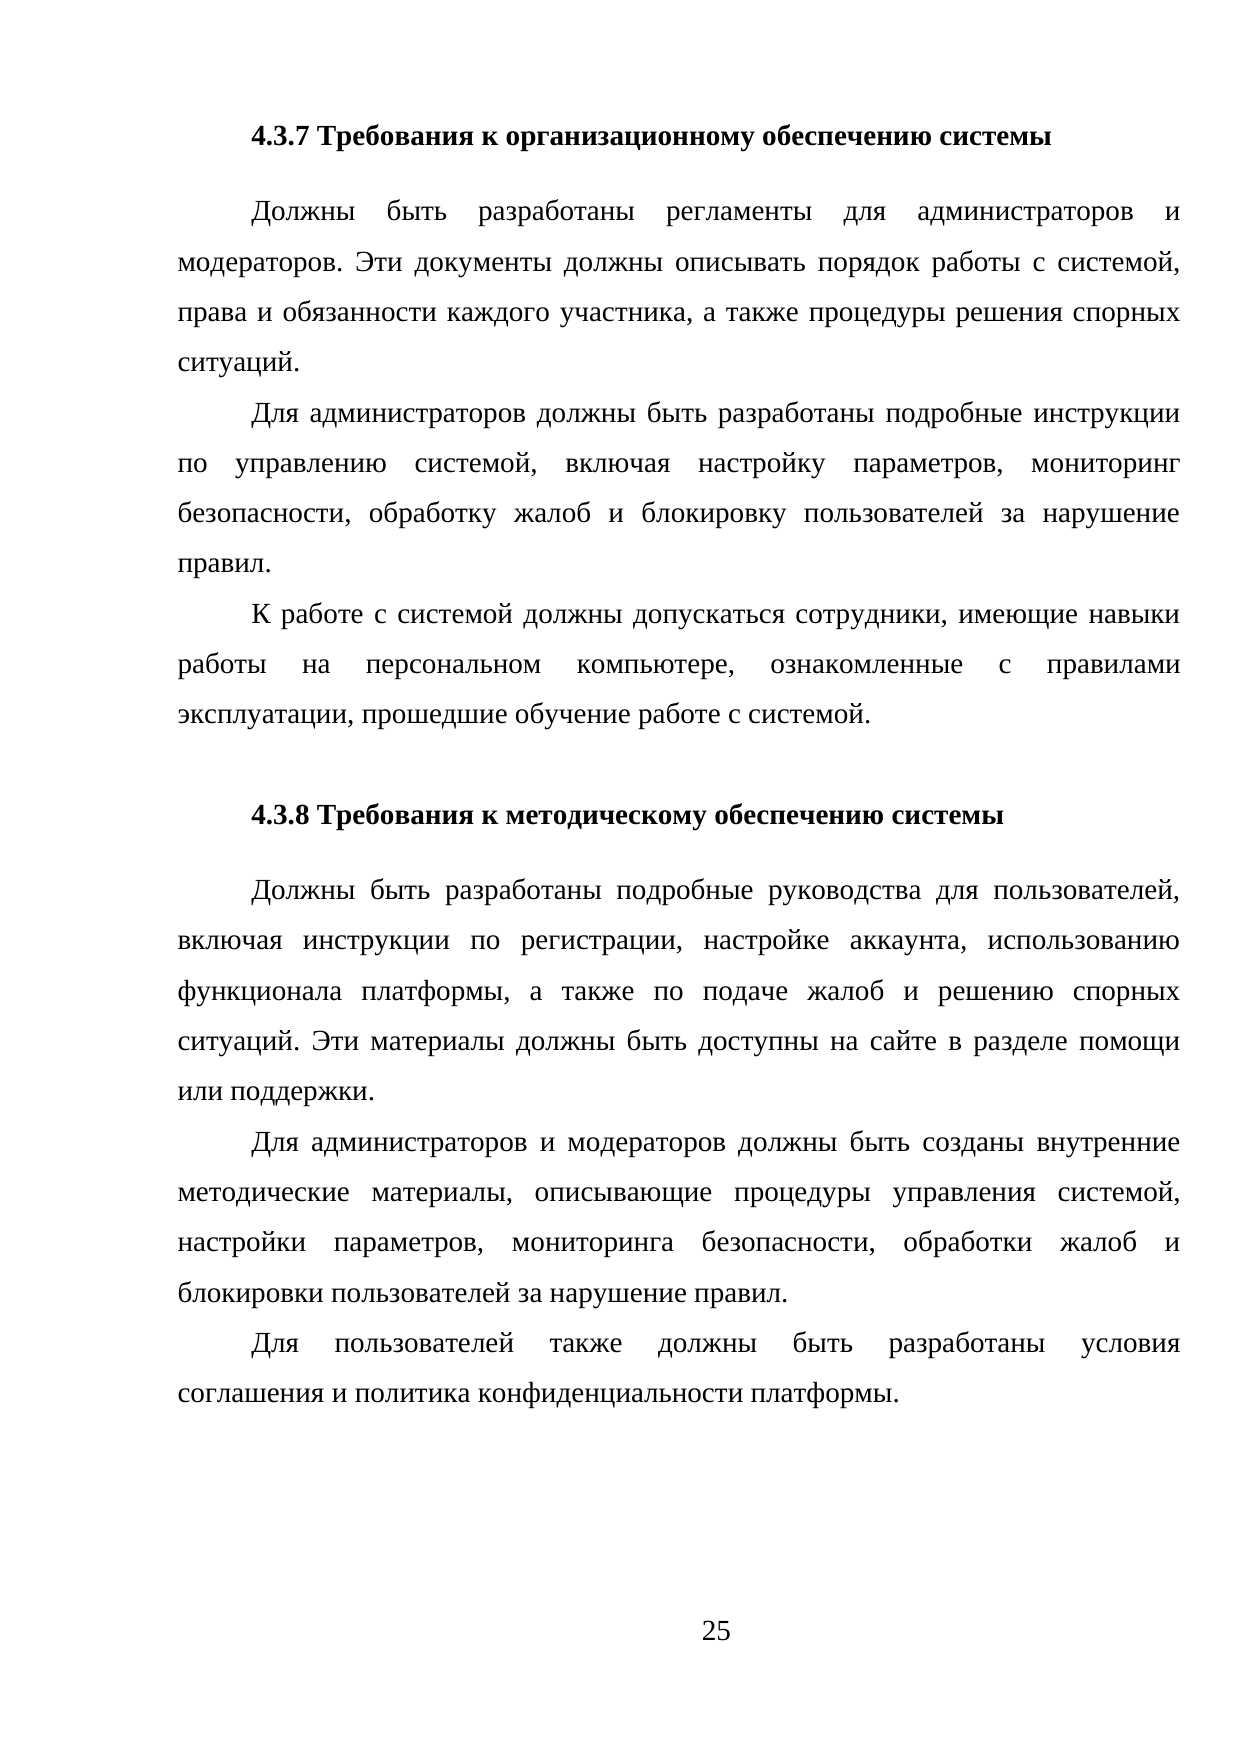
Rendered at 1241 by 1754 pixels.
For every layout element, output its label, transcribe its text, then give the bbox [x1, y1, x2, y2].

text Для администраторов должны быть разработаны подробные инструкции по управлению системой, включая настройку параметров, мониторинг безопасности, обработку жалоб и блокировку пользователей за нарушение правил. [177, 395, 1181, 579]
text К работе с системой должны допускаться сотрудники, имеющие навыки работы на персональном компьютере, ознакомленные с правилами эксплуатации, прошедшие обучение работе с системой. [177, 596, 1181, 730]
text Должны быть разработаны регламенты для администраторов и модераторов. Эти документы должны описывать порядок работы с системой, права и обязанности каждого участника, а также процедуры решения спорных ситуаций. [177, 193, 1181, 378]
subtitle 4.3.7 Требования к организационному обеспечению системы [177, 118, 1181, 152]
text Должны быть разработаны подробные руководства для пользователей, включая инструкции по регистрации, настройке аккаунта, использованию функционала платформы, а также по подаче жалоб и решению спорных ситуаций. Эти материалы должны быть доступны на сайте в разделе помощи или поддержки. [177, 872, 1181, 1107]
subtitle 4.3.8 Требования к методическому обеспечению системы [177, 797, 1181, 830]
text Для пользователей также должны быть разработаны условия соглашения и политика конфиденциальности платформы. [177, 1325, 1181, 1409]
text Для администраторов и модераторов должны быть созданы внутренние методические материалы, описывающие процедуры управления системой, настройки параметров, мониторинга безопасности, обработки жалоб и блокировки пользователей за нарушение правил. [177, 1124, 1181, 1308]
